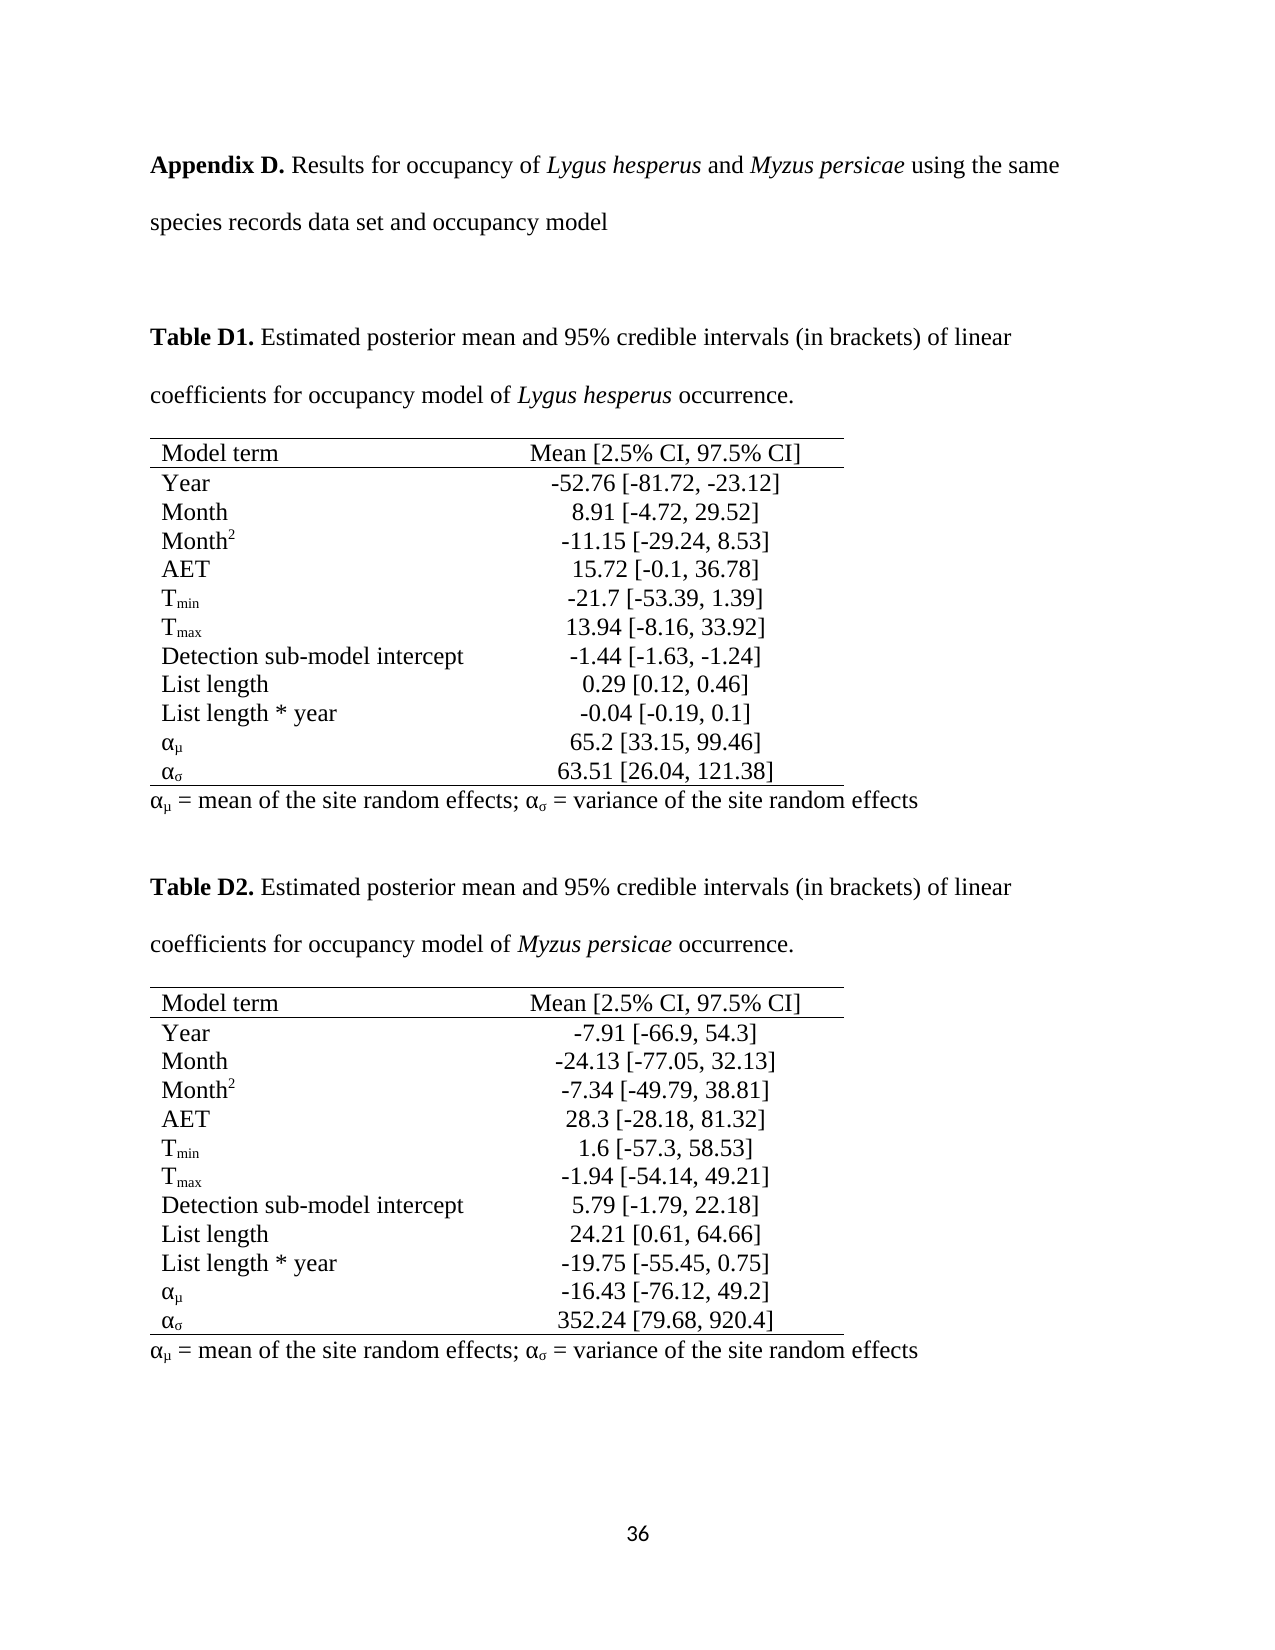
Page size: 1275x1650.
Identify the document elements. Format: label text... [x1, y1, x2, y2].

table_cell List length [150, 670, 487, 698]
table_cell Detection sub-model intercept [150, 641, 487, 669]
table_cell 1.6 [-57.3, 58.53] [487, 1133, 844, 1161]
table_cell Detection sub-model intercept [150, 1190, 487, 1219]
table_cell Tmin [150, 1133, 487, 1161]
text Table D1. Estimated posterior mean and 95% credible intervals (in brackets) of linear coefficients for occupancy model of Lygus hesperus occurrence. [150, 322, 1125, 409]
table_cell Tmax [150, 1161, 487, 1190]
table_cell ασ [150, 756, 487, 784]
table_cell 8.91 [-4.72, 29.52] [487, 497, 844, 526]
table_cell Tmin [150, 583, 487, 612]
table_cell 13.94 [-8.16, 33.92] [487, 612, 844, 641]
table_cell 63.51 [26.04, 121.38] [487, 756, 844, 784]
table_header Model term [150, 988, 487, 1017]
text Table D2. Estimated posterior mean and 95% credible intervals (in brackets) of linear coefficients for occupancy model of Myzus persicae occurrence. [150, 872, 1125, 958]
table_cell -1.44 [-1.63, -1.24] [487, 641, 844, 669]
text αµ = mean of the site random effects; ασ = variance of the site random effects [150, 786, 1125, 814]
table_header Model term [150, 439, 487, 467]
text αµ = mean of the site random effects; ασ = variance of the site random effects [150, 1335, 1125, 1364]
table_cell 28.3 [-28.18, 81.32] [487, 1104, 844, 1133]
text Appendix D. Results for occupancy of Lygus hesperus and Myzus persicae using the same species records data set and occupancy model [150, 150, 1125, 236]
table_cell -21.7 [-53.39, 1.39] [487, 583, 844, 612]
table_cell ασ [150, 1305, 487, 1334]
table_cell αµ [150, 727, 487, 756]
table_cell 15.72 [-0.1, 36.78] [487, 555, 844, 583]
table_header Mean [2.5% CI, 97.5% CI] [487, 439, 844, 467]
table_cell List length [150, 1219, 487, 1248]
table_cell AET [150, 1104, 487, 1133]
table_cell Month2 [150, 1075, 487, 1104]
table_cell Tmax [150, 612, 487, 641]
table_cell -19.75 [-55.45, 0.75] [487, 1248, 844, 1276]
table_cell -7.34 [-49.79, 38.81] [487, 1075, 844, 1104]
table_cell -1.94 [-54.14, 49.21] [487, 1161, 844, 1190]
table_cell Month [150, 1046, 487, 1075]
table_cell 24.21 [0.61, 64.66] [487, 1219, 844, 1248]
table_cell Month [150, 497, 487, 526]
table_cell -16.43 [-76.12, 49.2] [487, 1276, 844, 1305]
table_cell -24.13 [-77.05, 32.13] [487, 1046, 844, 1075]
table_header Mean [2.5% CI, 97.5% CI] [487, 988, 844, 1017]
table_cell Year [150, 1018, 487, 1046]
table_cell -11.15 [-29.24, 8.53] [487, 526, 844, 554]
table_cell -0.04 [-0.19, 0.1] [487, 698, 844, 727]
table_cell Year [150, 468, 487, 497]
table_cell AET [150, 555, 487, 583]
table_cell 352.24 [79.68, 920.4] [487, 1305, 844, 1334]
table_cell 0.29 [0.12, 0.46] [487, 670, 844, 698]
table_cell -52.76 [-81.72, -23.12] [487, 468, 844, 497]
table_cell 65.2 [33.15, 99.46] [487, 727, 844, 756]
table_cell List length * year [150, 698, 487, 727]
table_cell List length * year [150, 1248, 487, 1276]
table_cell αµ [150, 1276, 487, 1305]
table_cell 5.79 [-1.79, 22.18] [487, 1190, 844, 1219]
table_cell -7.91 [-66.9, 54.3] [487, 1018, 844, 1046]
table_cell Month2 [150, 526, 487, 554]
